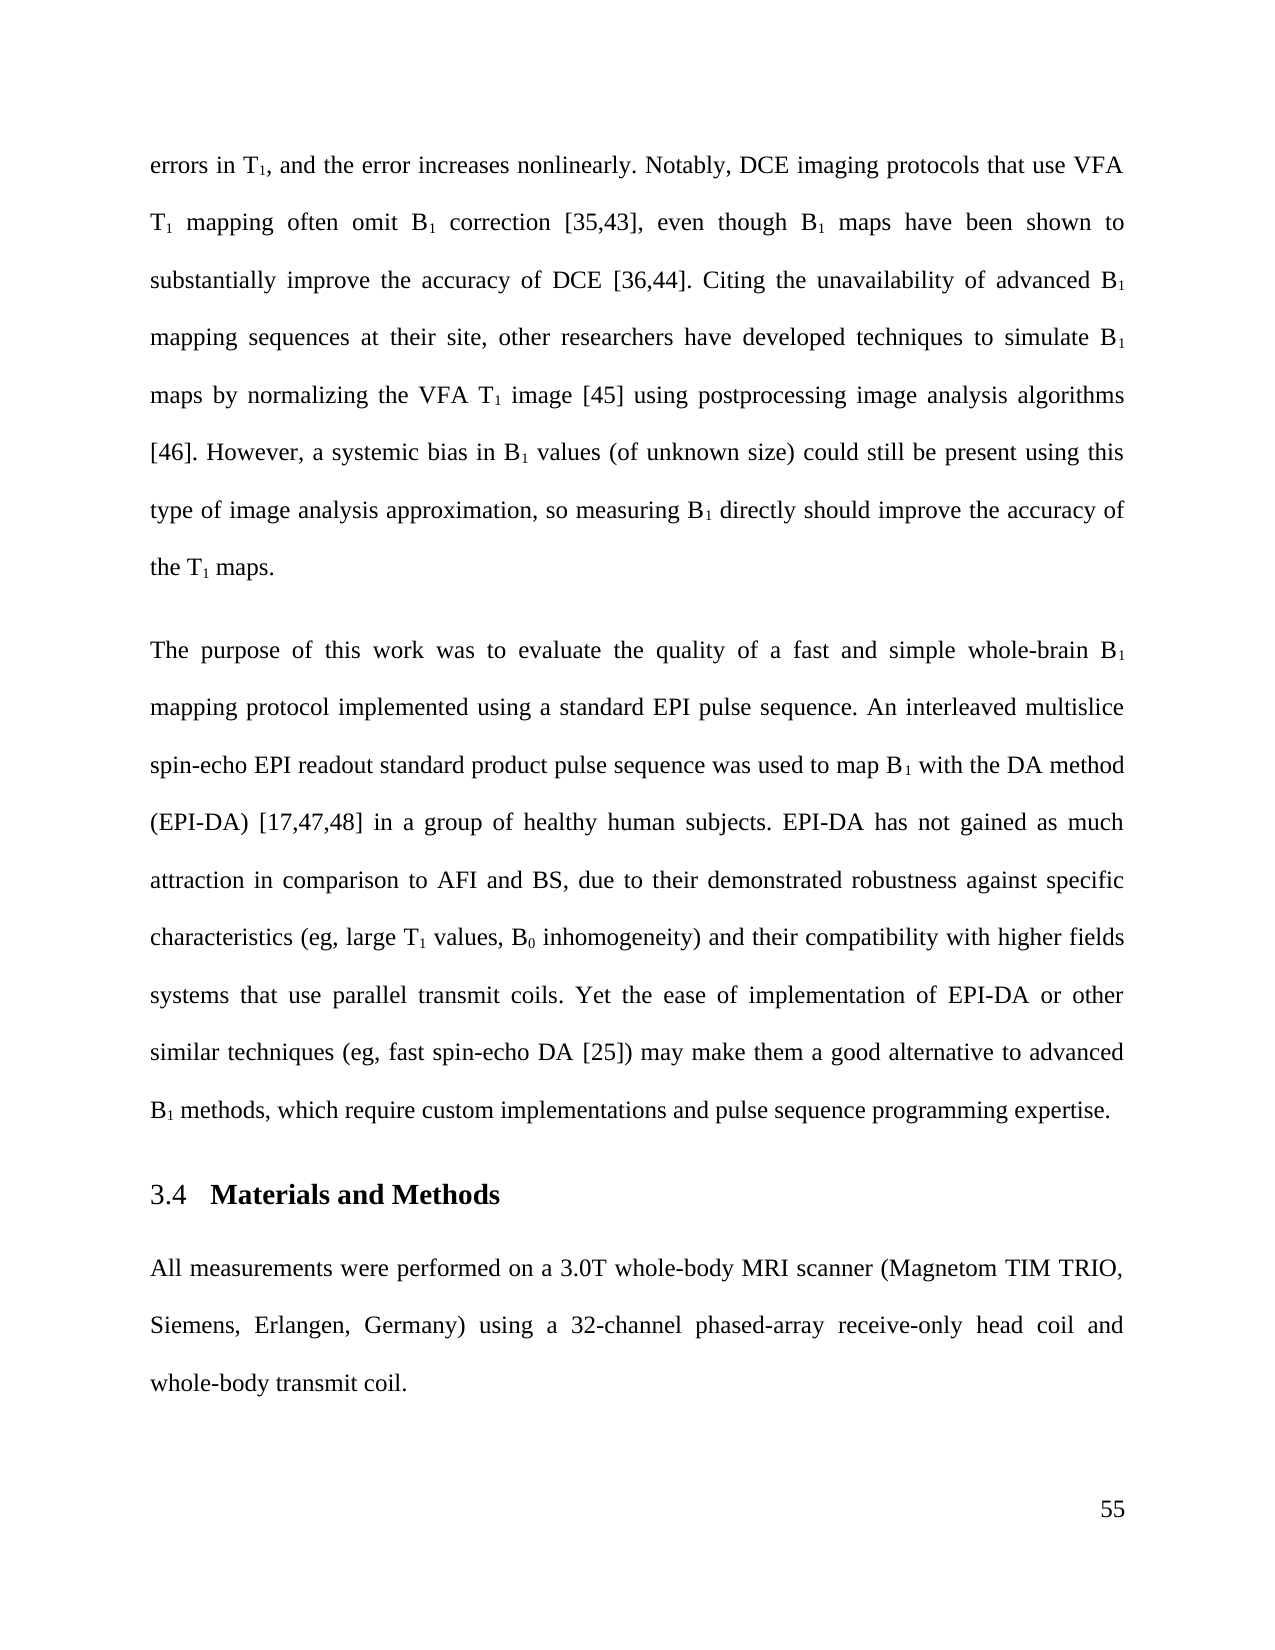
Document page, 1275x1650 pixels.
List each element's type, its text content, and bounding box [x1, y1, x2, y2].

text The purpose of this work was to evaluate the quality of a fast and simple whole-brain B1 mapping protocol implemented using a standard EPI pulse sequence. An interleaved multislice spin-echo EPI readout standard product pulse sequence was used to map B1 with the DA method (EPI-DA) [17,47,48] in a group of healthy human subjects. EPI-DA has not gained as much attraction in comparison to AFI and BS, due to their demonstrated robustness against specific characteristics (eg, large T1 values, B0 inhomogeneity) and their compatibility with higher fields systems that use parallel transmit coils. Yet the ease of implementation of EPI-DA or other similar techniques (eg, fast spin-echo DA [25]) may make them a good alternative to advanced B1 methods, which require custom implementations and pulse sequence programming expertise. [150, 635, 1125, 1124]
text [150, 150, 1125, 581]
text All measurements were performed on a 3.0T whole-body MRI scanner (Magnetom TIM TRIO, Siemens, Erlangen, Germany) using a 32-channel phased-array receive-only head coil and whole-body transmit coil. [150, 1253, 1125, 1397]
subtitle Materials and Methods [150, 1177, 1125, 1211]
